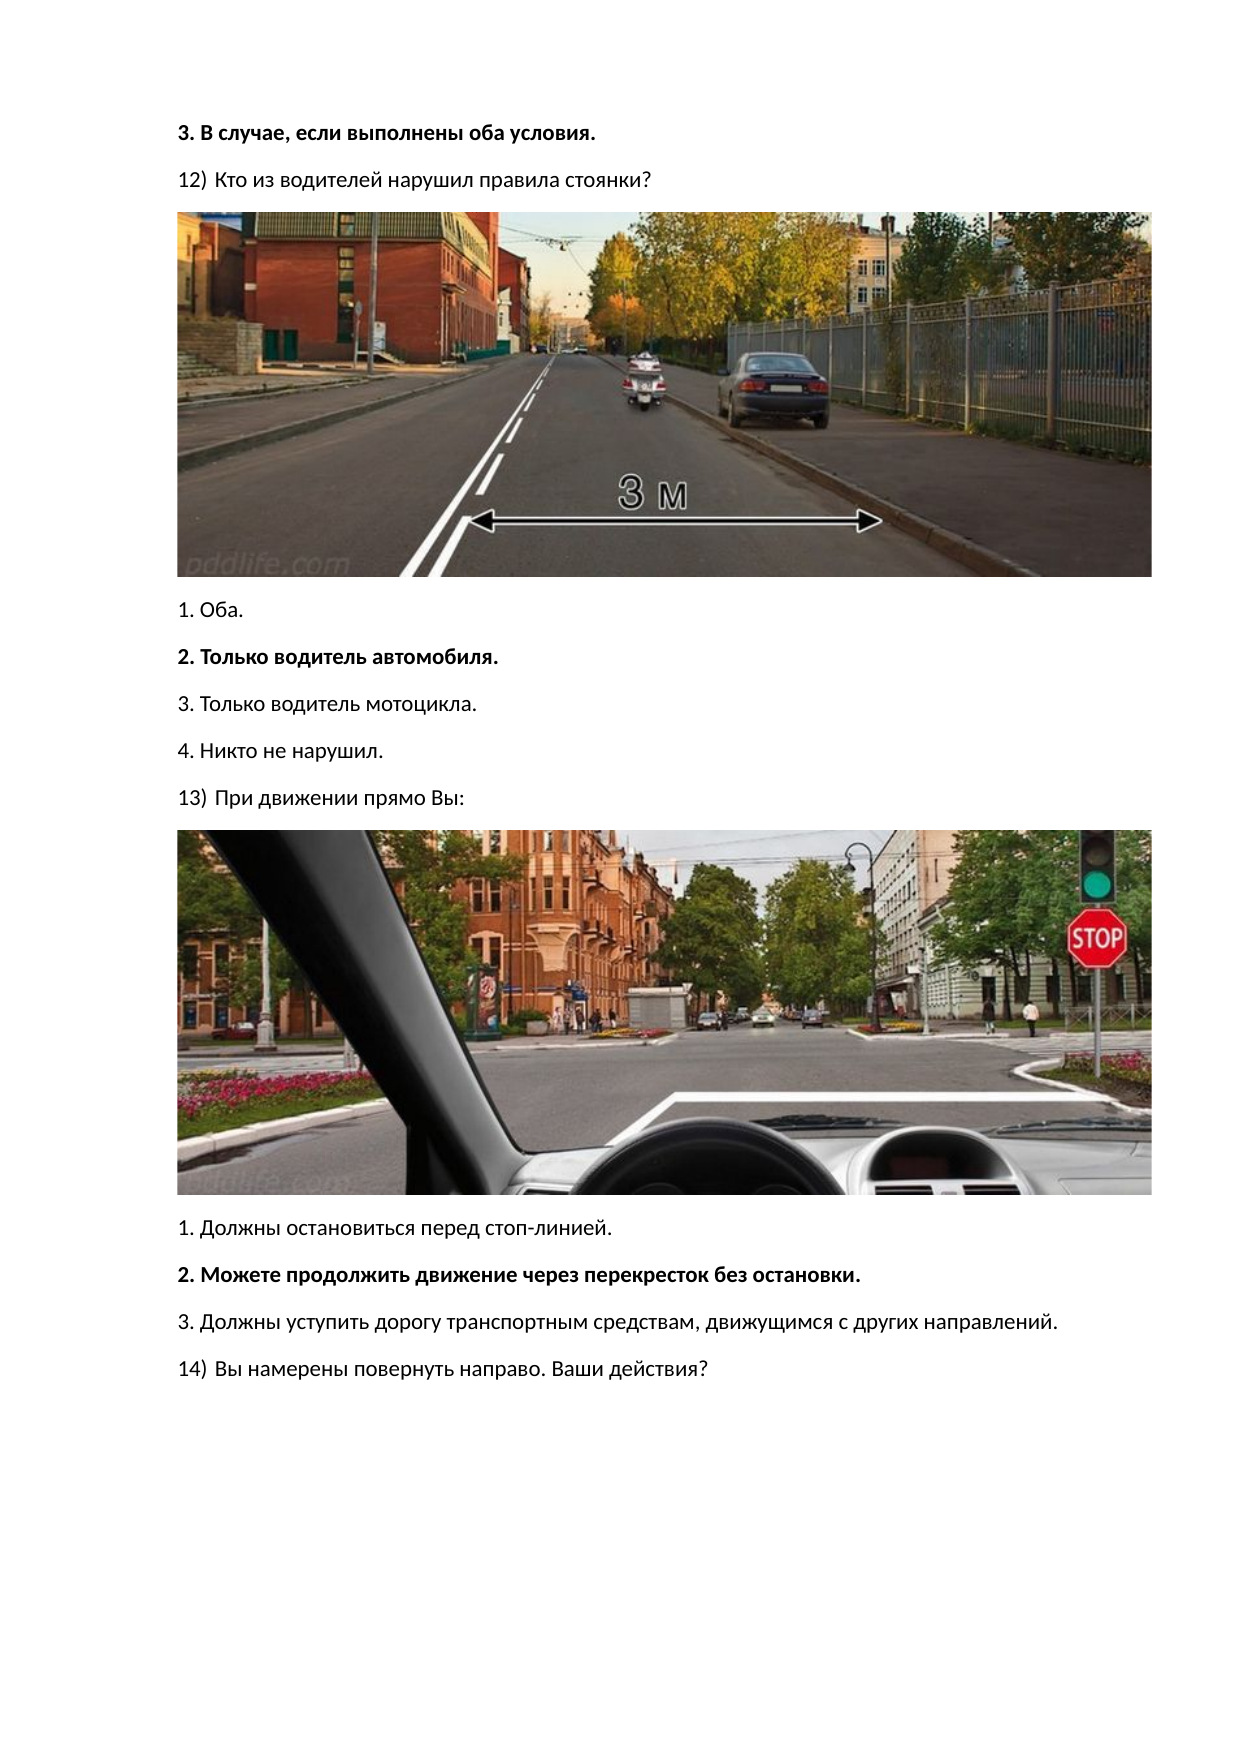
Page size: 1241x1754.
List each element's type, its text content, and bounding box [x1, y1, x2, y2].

text 1. Должны остановиться перед стоп-линией. [177, 1213, 1152, 1241]
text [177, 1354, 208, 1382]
text 14) Вы намерены повернуть направо. Ваши действия? [214, 1354, 1152, 1382]
picture [177, 830, 1152, 1195]
text 4. Никто не нарушил. [177, 736, 1152, 764]
picture [177, 212, 1152, 577]
text 13) При движении прямо Вы: [214, 783, 1152, 811]
text 3. Должны уступить дорогу транспортным средствам, движущимся с других направлений. [177, 1307, 1152, 1335]
text 3. В случае, если выполнены оба условия. [177, 118, 1152, 146]
text 3. Только водитель мотоцикла. [177, 689, 1152, 717]
text 2. Только водитель автомобиля. [177, 642, 1152, 670]
text 12) Кто из водителей нарушил правила стоянки? [177, 165, 1152, 193]
text 1. Оба. [177, 595, 1152, 623]
text 2. Можете продолжить движение через перекресток без остановки. [177, 1260, 1152, 1288]
